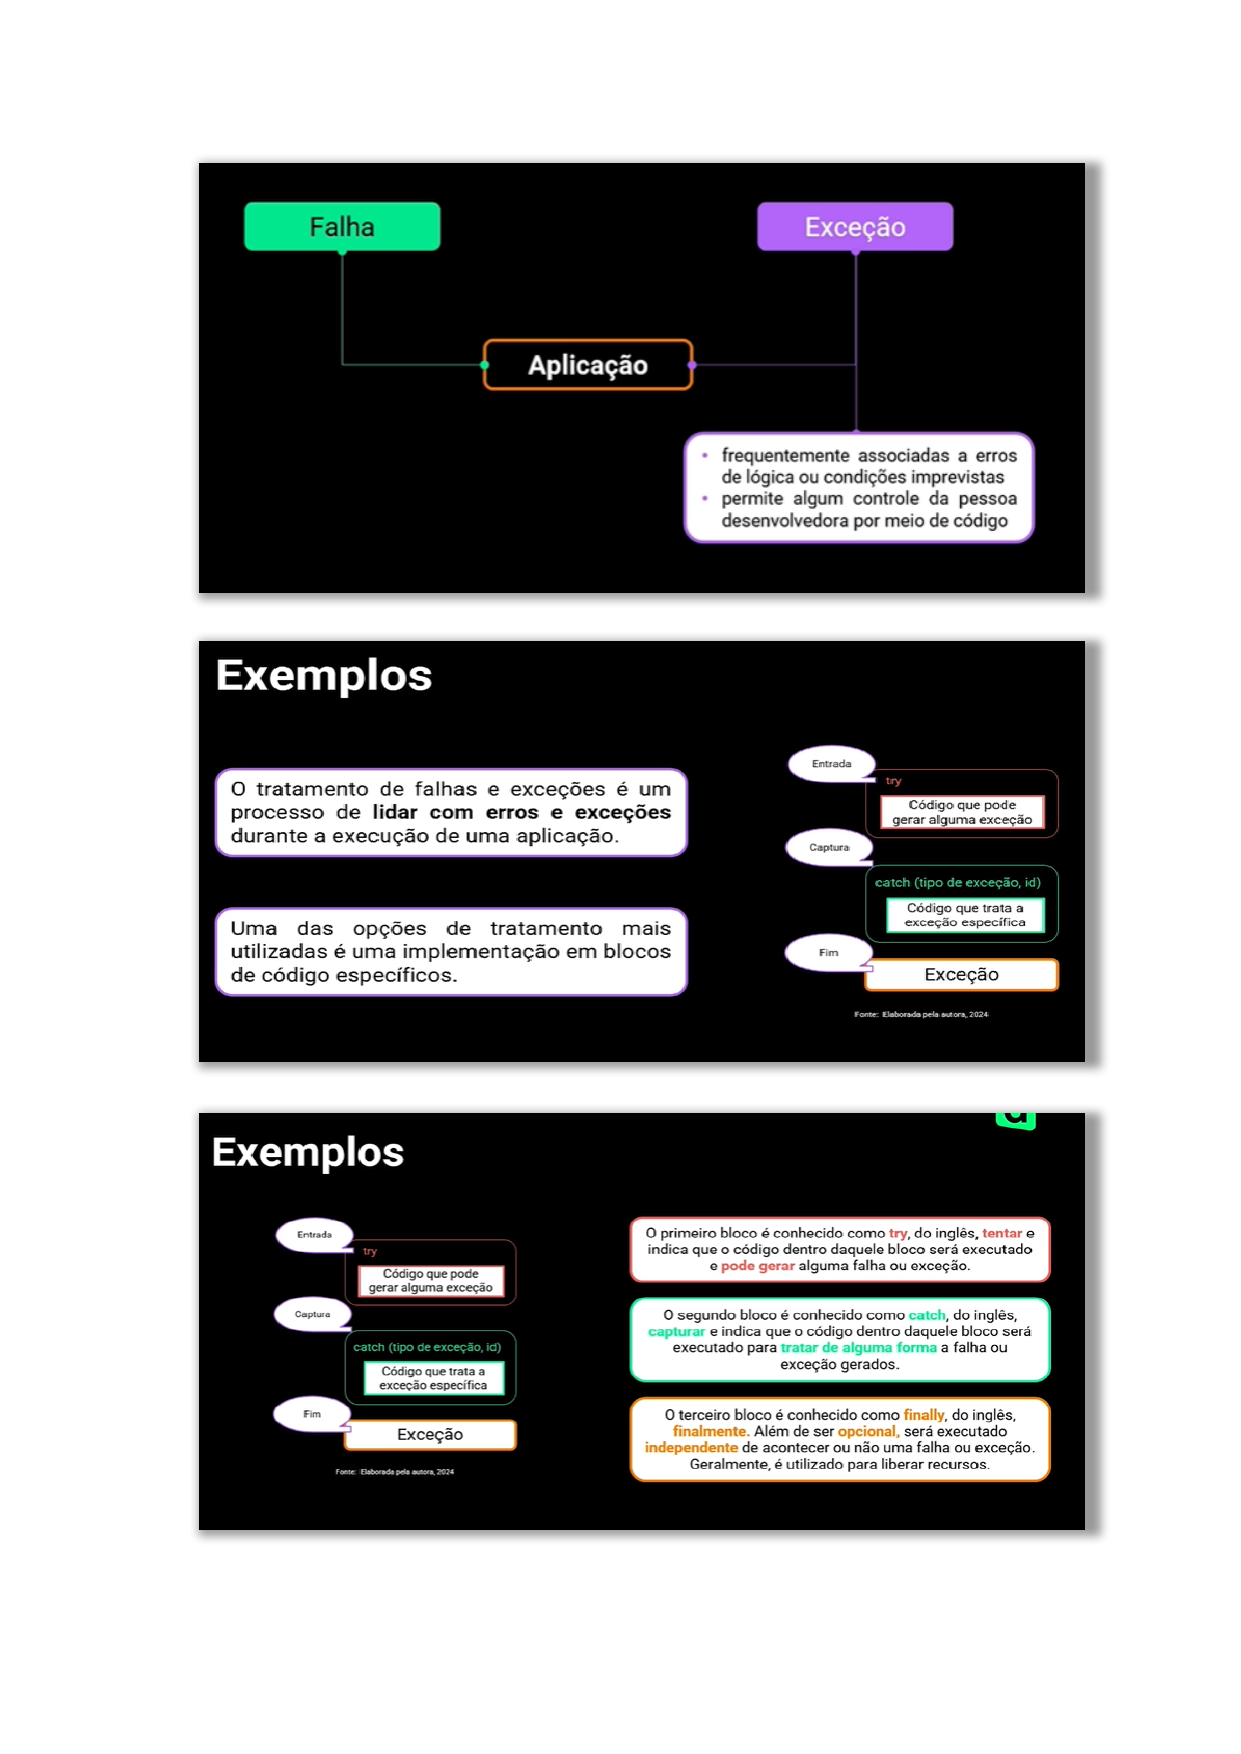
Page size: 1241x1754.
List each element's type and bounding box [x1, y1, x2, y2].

picture [199, 641, 1085, 1062]
picture [199, 1113, 1085, 1530]
picture [199, 163, 1085, 593]
